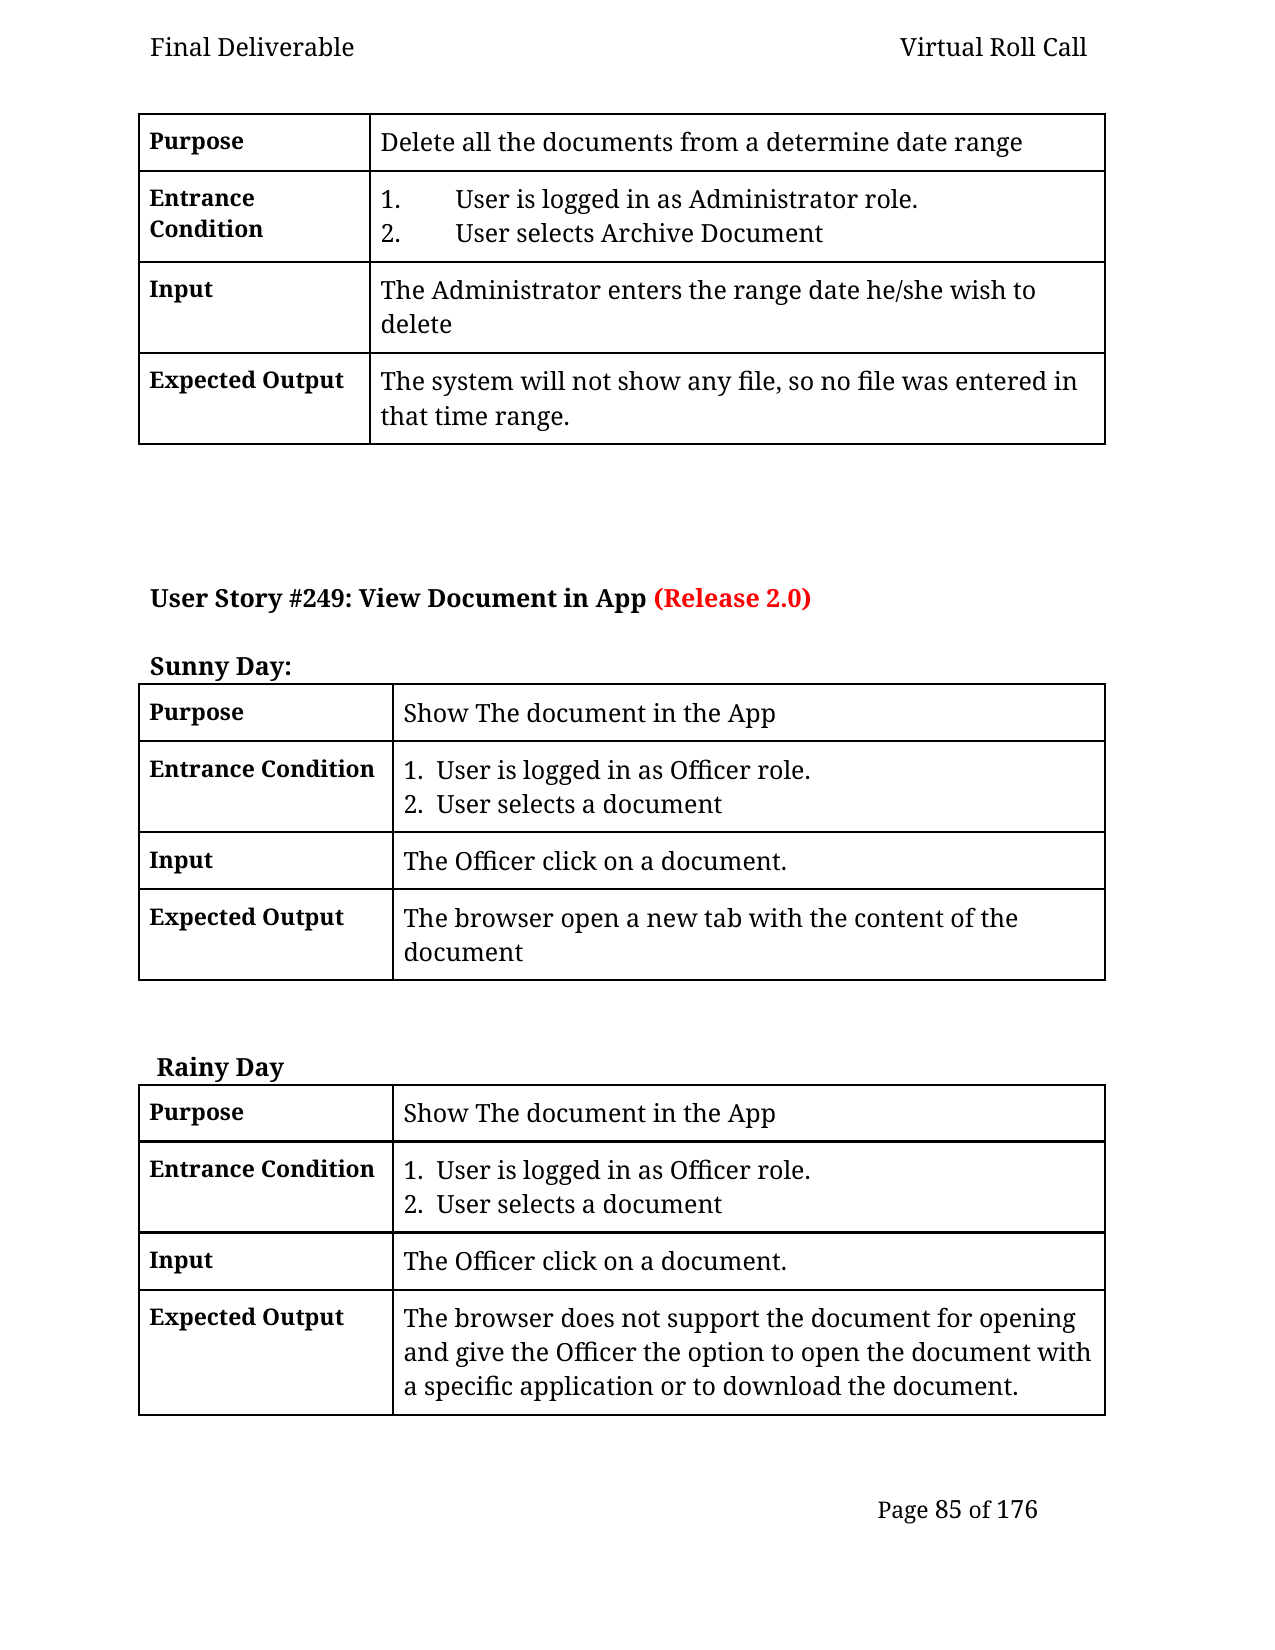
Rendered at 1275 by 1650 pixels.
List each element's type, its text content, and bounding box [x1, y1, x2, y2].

table_header Delete all the documents from a determine date range [371, 115, 1104, 169]
table_cell Input [140, 1234, 392, 1288]
table_cell The Officer click on a document. [394, 1234, 1104, 1288]
table_cell The Administrator enters the range date he/she wish to delete [371, 263, 1104, 352]
table_cell Expected Output [140, 1291, 392, 1413]
table_cell 1. User is logged in as Administrator role. 2. User selects Archive Document [371, 172, 1104, 261]
table_cell Input [140, 263, 369, 352]
table_cell Expected Output [140, 354, 369, 443]
table_cell 1. User is logged in as Officer role. 2. User selects a document [394, 1143, 1104, 1231]
table_cell Expected Output [140, 890, 392, 979]
table_cell The browser does not support the document for opening and give the Officer the option to open the document with a specific application or to download the document. [394, 1291, 1104, 1413]
table_cell The browser open a new tab with the content of the document [394, 890, 1104, 979]
table_cell 1. User is logged in as Officer role. 2. User selects a document [394, 742, 1104, 831]
table_cell The system will not show any file, so no file was entered in that time range. [371, 354, 1104, 443]
table_header Purpose [140, 115, 369, 169]
table_header Show The document in the App [394, 1086, 1104, 1140]
table_cell Input [140, 833, 392, 888]
text User Story #249: View Document in App (Release 2.0) [150, 581, 1125, 615]
table_cell Entrance Condition [140, 742, 392, 831]
table_cell Entrance Condition [140, 172, 369, 261]
table_cell The Officer click on a document. [394, 833, 1104, 888]
table_header Purpose [140, 1086, 392, 1140]
table_header Purpose [140, 685, 392, 740]
text Rainy Day [150, 1049, 1125, 1083]
table_header Show The document in the App [394, 685, 1104, 740]
table_cell Entrance Condition [140, 1143, 392, 1231]
text Sunny Day: [150, 649, 1125, 683]
